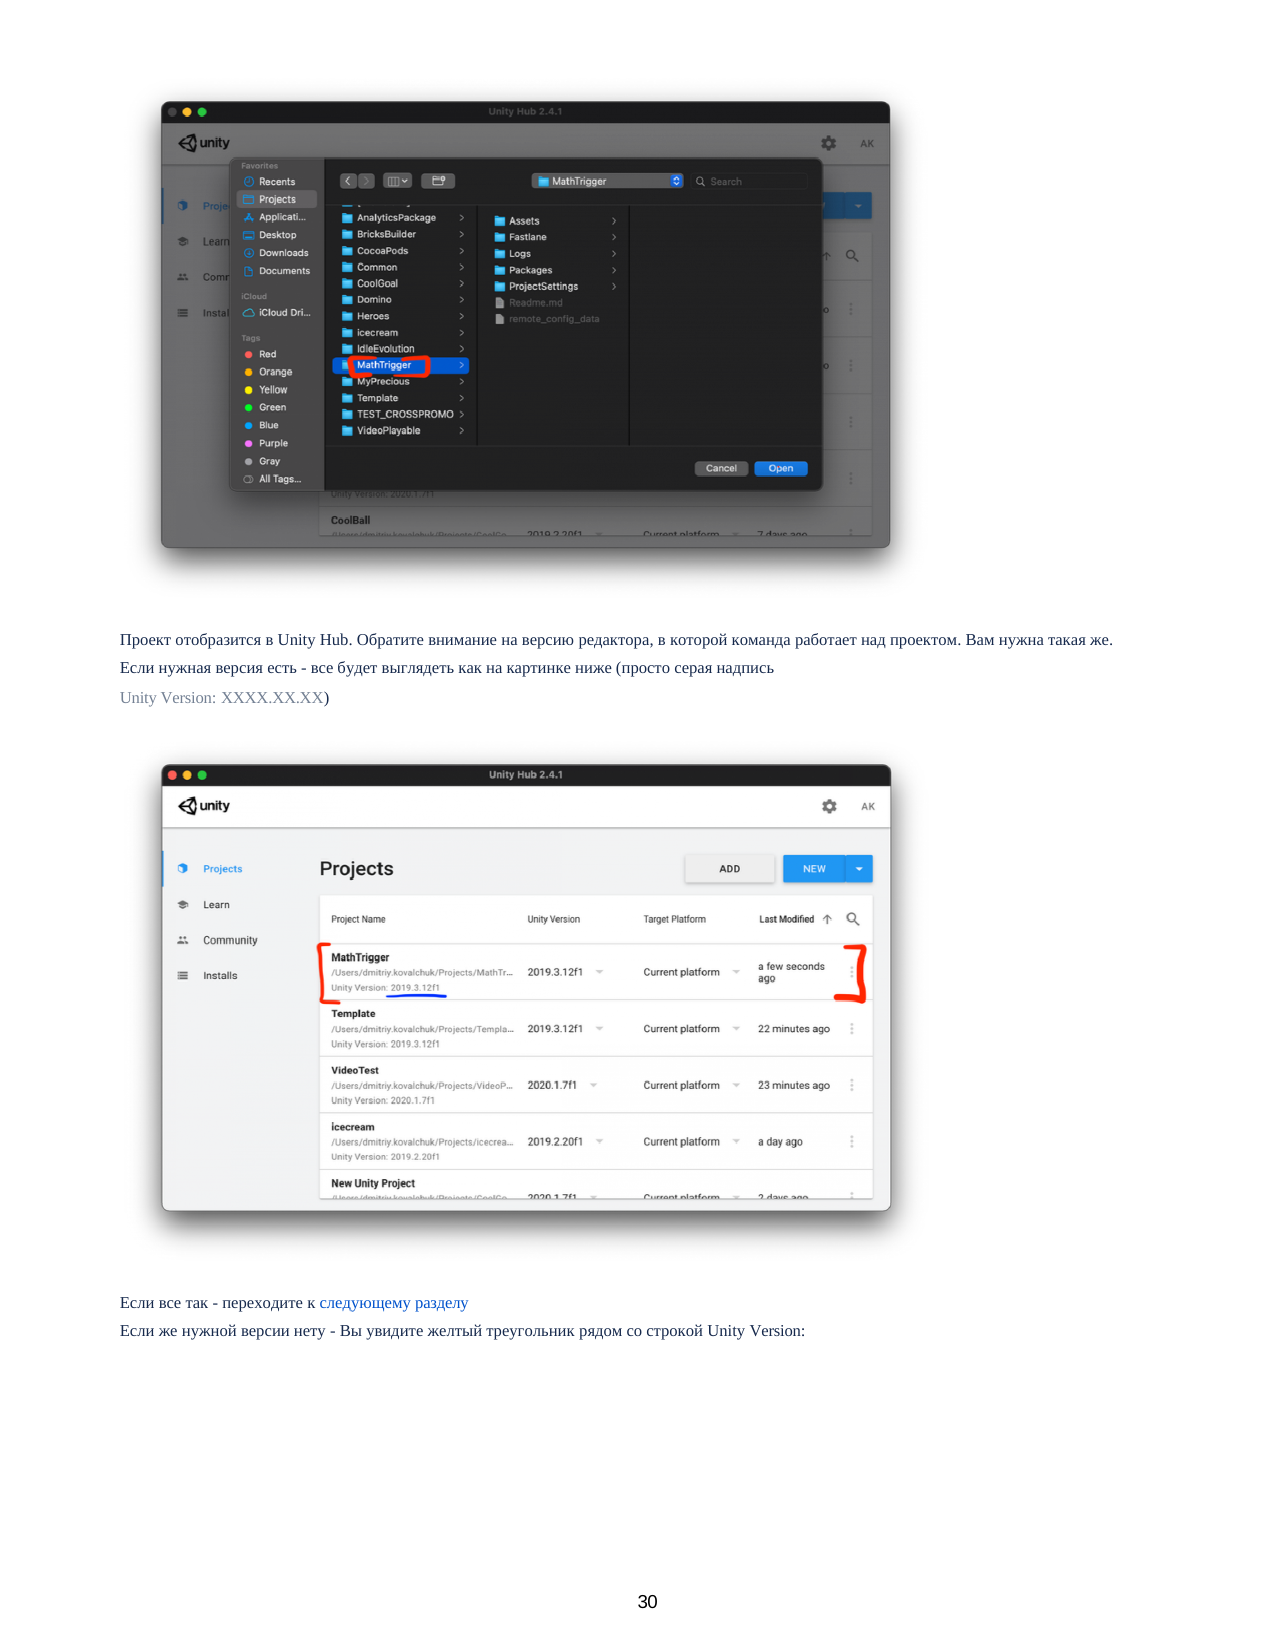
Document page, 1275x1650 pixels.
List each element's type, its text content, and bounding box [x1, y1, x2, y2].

text Проект отобразится в Unity Hub. Обратите внимание на версию редактора, в которой команда работает над проектом. Вам нужна такая же. Если нужная версия есть - все будет выглядеть как на картинке ниже (просто серая надпись [119, 630, 1141, 677]
text Если все так - переходите к следующему разделу [119, 1292, 1171, 1312]
text Если же нужной версии нету - Вы увидите желтый треугольник рядом со строкой Unity Version: [119, 1321, 1171, 1340]
text Unity Version: XXXX.XX.XX) [119, 688, 1171, 707]
picture [120, 75, 929, 603]
picture [120, 738, 931, 1266]
